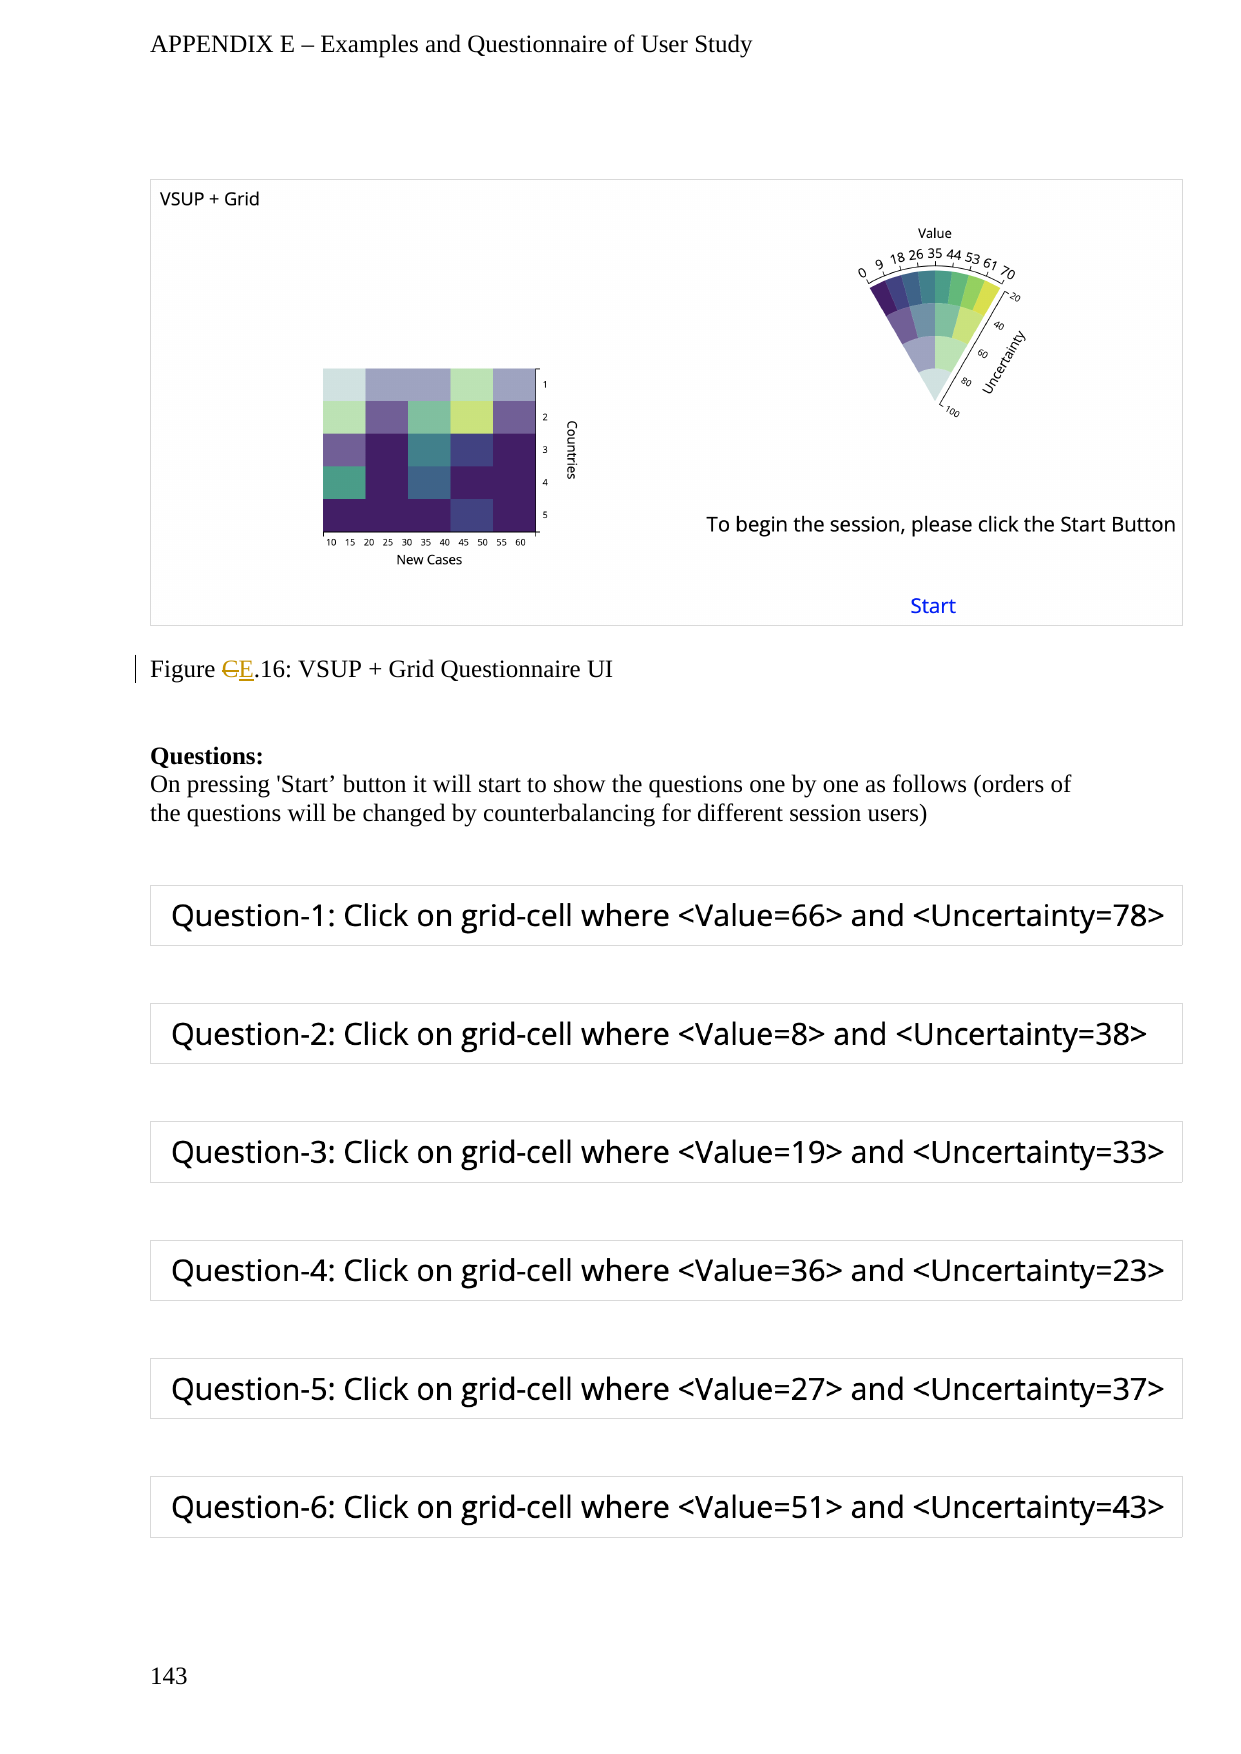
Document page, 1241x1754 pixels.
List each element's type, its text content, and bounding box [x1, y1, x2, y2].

picture [151, 1477, 1182, 1537]
text Questions: [150, 741, 1090, 769]
text Figure .16: VSUP + Grid Questionnaire UI [150, 626, 1090, 683]
picture [151, 1122, 1182, 1182]
text On pressing 'Start’ button it will start to show the questions one by one as follows (orders of the questions will be changed by counterbalancing for different session users) [150, 769, 1090, 827]
picture [151, 1004, 1182, 1063]
picture [151, 1241, 1182, 1300]
picture [151, 180, 1182, 625]
picture [151, 1359, 1182, 1418]
picture [151, 886, 1182, 945]
